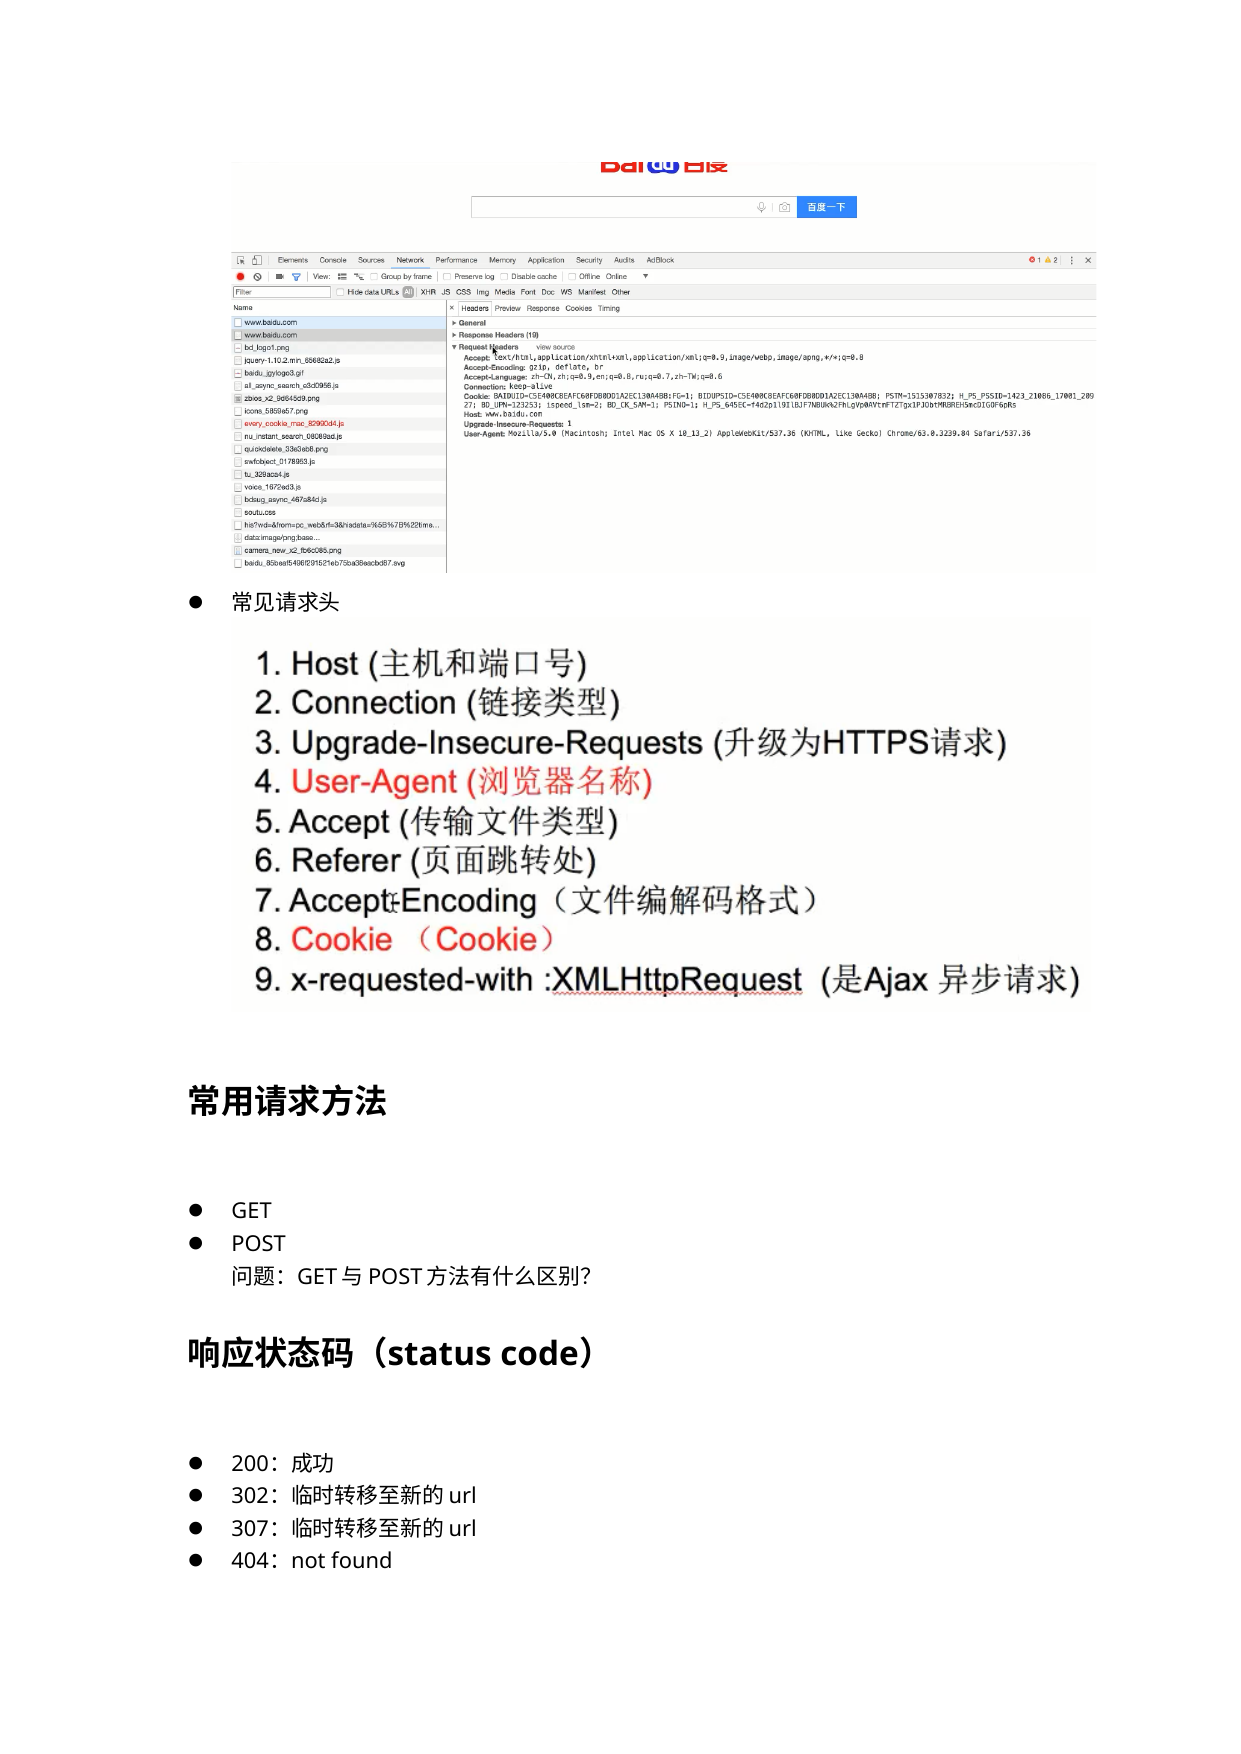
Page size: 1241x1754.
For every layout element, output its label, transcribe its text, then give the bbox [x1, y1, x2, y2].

list 404：not found [187, 1543, 1053, 1576]
subtitle 常用请求方法 [187, 1067, 1053, 1132]
list 200：成功 [187, 1446, 1053, 1478]
subtitle 响应状态码（status code） [187, 1318, 1053, 1383]
list POST [187, 1226, 1053, 1259]
list 302：临时转移至新的url [187, 1478, 1053, 1511]
picture [231, 162, 1097, 573]
list GET [187, 1194, 1053, 1226]
list 307：临时转移至新的url [187, 1511, 1053, 1543]
picture [231, 617, 1092, 1012]
list 常见请求头 [187, 584, 1053, 617]
list 问题：GET与POST方法有什么区别？ [231, 1259, 1053, 1291]
